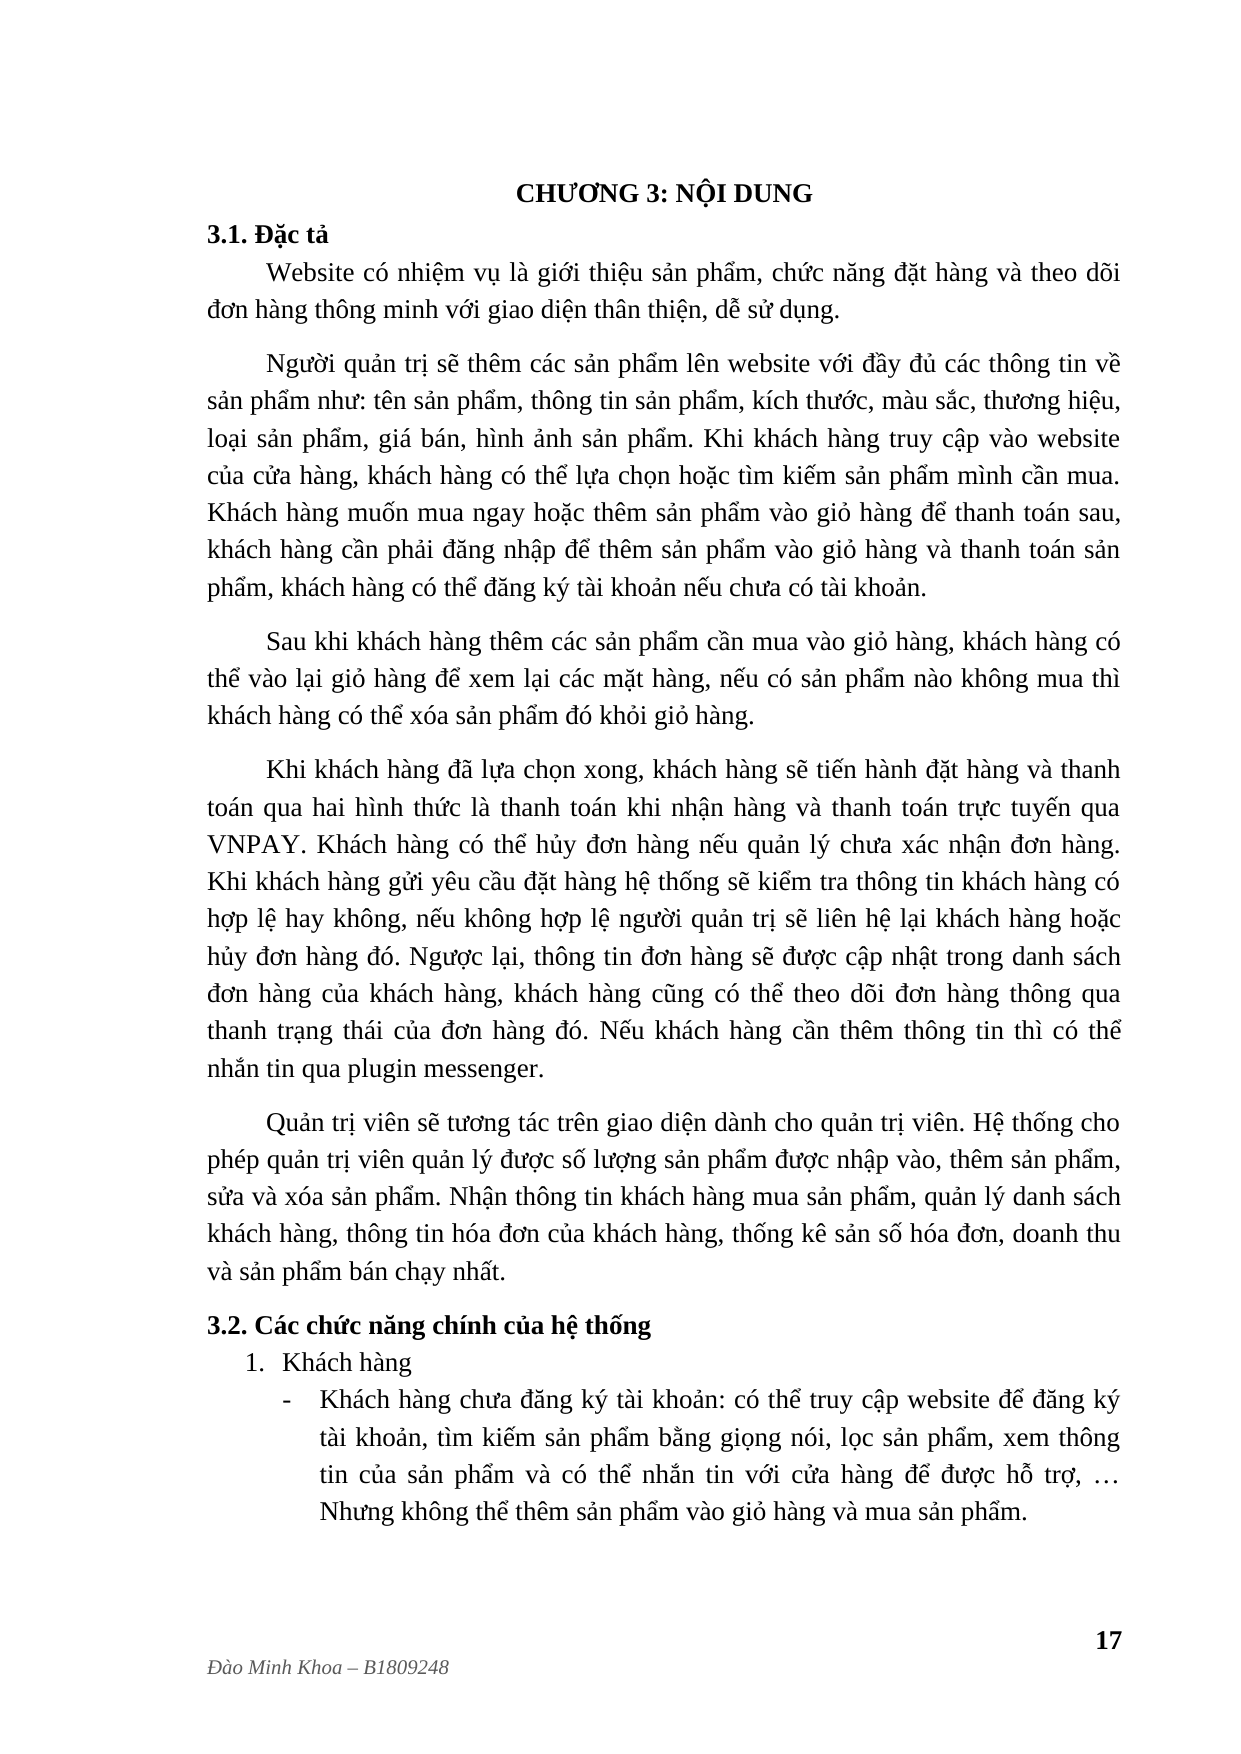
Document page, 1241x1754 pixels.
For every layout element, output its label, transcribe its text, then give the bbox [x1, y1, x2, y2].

list Khách hàng [244, 1346, 1122, 1377]
text Website có nhiệm vụ là giới thiệu sản phẩm, chức năng đặt hàng và theo dõi đơn hàng thông minh với giao diện thân thiện, dễ sử dụng. [207, 256, 1122, 324]
text Khi khách hàng đã lựa chọn xong, khách hàng sẽ tiến hành đặt hàng và thanh toán qua hai hình thức là thanh toán khi nhận hàng và thanh toán trực tuyến qua VNPAY. Khách hàng có thể hủy đơn hàng nếu quản lý chưa xác nhận đơn hàng. Khi khách hàng gửi yêu cầu đặt hàng hệ thống sẽ kiểm tra thông tin khách hàng có hợp lệ hay không, nếu không hợp lệ người quản trị sẽ liên hệ lại khách hàng hoặc hủy đơn hàng đó. Ngược lại, thông tin đơn hàng sẽ được cập nhật trong danh sách đơn hàng của khách hàng, khách hàng cũng có thể theo dõi đơn hàng thông qua thanh trạng thái của đơn hàng đó. Nếu khách hàng cần thêm thông tin thì có thể nhắn tin qua plugin messenger. [207, 753, 1122, 1083]
subtitle 3.2. Các chức năng chính của hệ thống [207, 1309, 1122, 1340]
list Khách hàng chưa đăng ký tài khoản: có thể truy cập website để đăng ký tài khoản, tìm kiếm sản phẩm bằng giọng nói, lọc sản phẩm, xem thông tin của sản phẩm và có thể nhắn tin với cửa hàng để được hỗ trợ, … Nhưng không thể thêm sản phẩm vào giỏ hàng và mua sản phẩm. [282, 1383, 1122, 1526]
subtitle 3.1. Đặc tả [207, 219, 1122, 250]
subtitle CHƯƠNG 3: NỘI DUNG [207, 177, 1122, 208]
text Quản trị viên sẽ tương tác trên giao diện dành cho quản trị viên. Hệ thống cho phép quản trị viên quản lý được số lượng sản phẩm được nhập vào, thêm sản phẩm, sửa và xóa sản phẩm. Nhận thông tin khách hàng mua sản phẩm, quản lý danh sách khách hàng, thông tin hóa đơn của khách hàng, thống kê sản số hóa đơn, doanh thu và sản phẩm bán chạy nhất. [207, 1106, 1122, 1286]
text Sau khi khách hàng thêm các sản phẩm cần mua vào giỏ hàng, khách hàng có thể vào lại giỏ hàng để xem lại các mặt hàng, nếu có sản phẩm nào không mua thì khách hàng có thể xóa sản phẩm đó khỏi giỏ hàng. [207, 625, 1122, 731]
text Người quản trị sẽ thêm các sản phẩm lên website với đầy đủ các thông tin về sản phẩm như: tên sản phẩm, thông tin sản phẩm, kích thước, màu sắc, thương hiệu, loại sản phẩm, giá bán, hình ảnh sản phẩm. Khi khách hàng truy cập vào website của cửa hàng, khách hàng có thể lựa chọn hoặc tìm kiếm sản phẩm mình cần mua. Khách hàng muốn mua ngay hoặc thêm sản phẩm vào giỏ hàng để thanh toán sau, khách hàng cần phải đăng nhập để thêm sản phẩm vào giỏ hàng và thanh toán sản phẩm, khách hàng có thể đăng ký tài khoản nếu chưa có tài khoản. [207, 347, 1122, 602]
